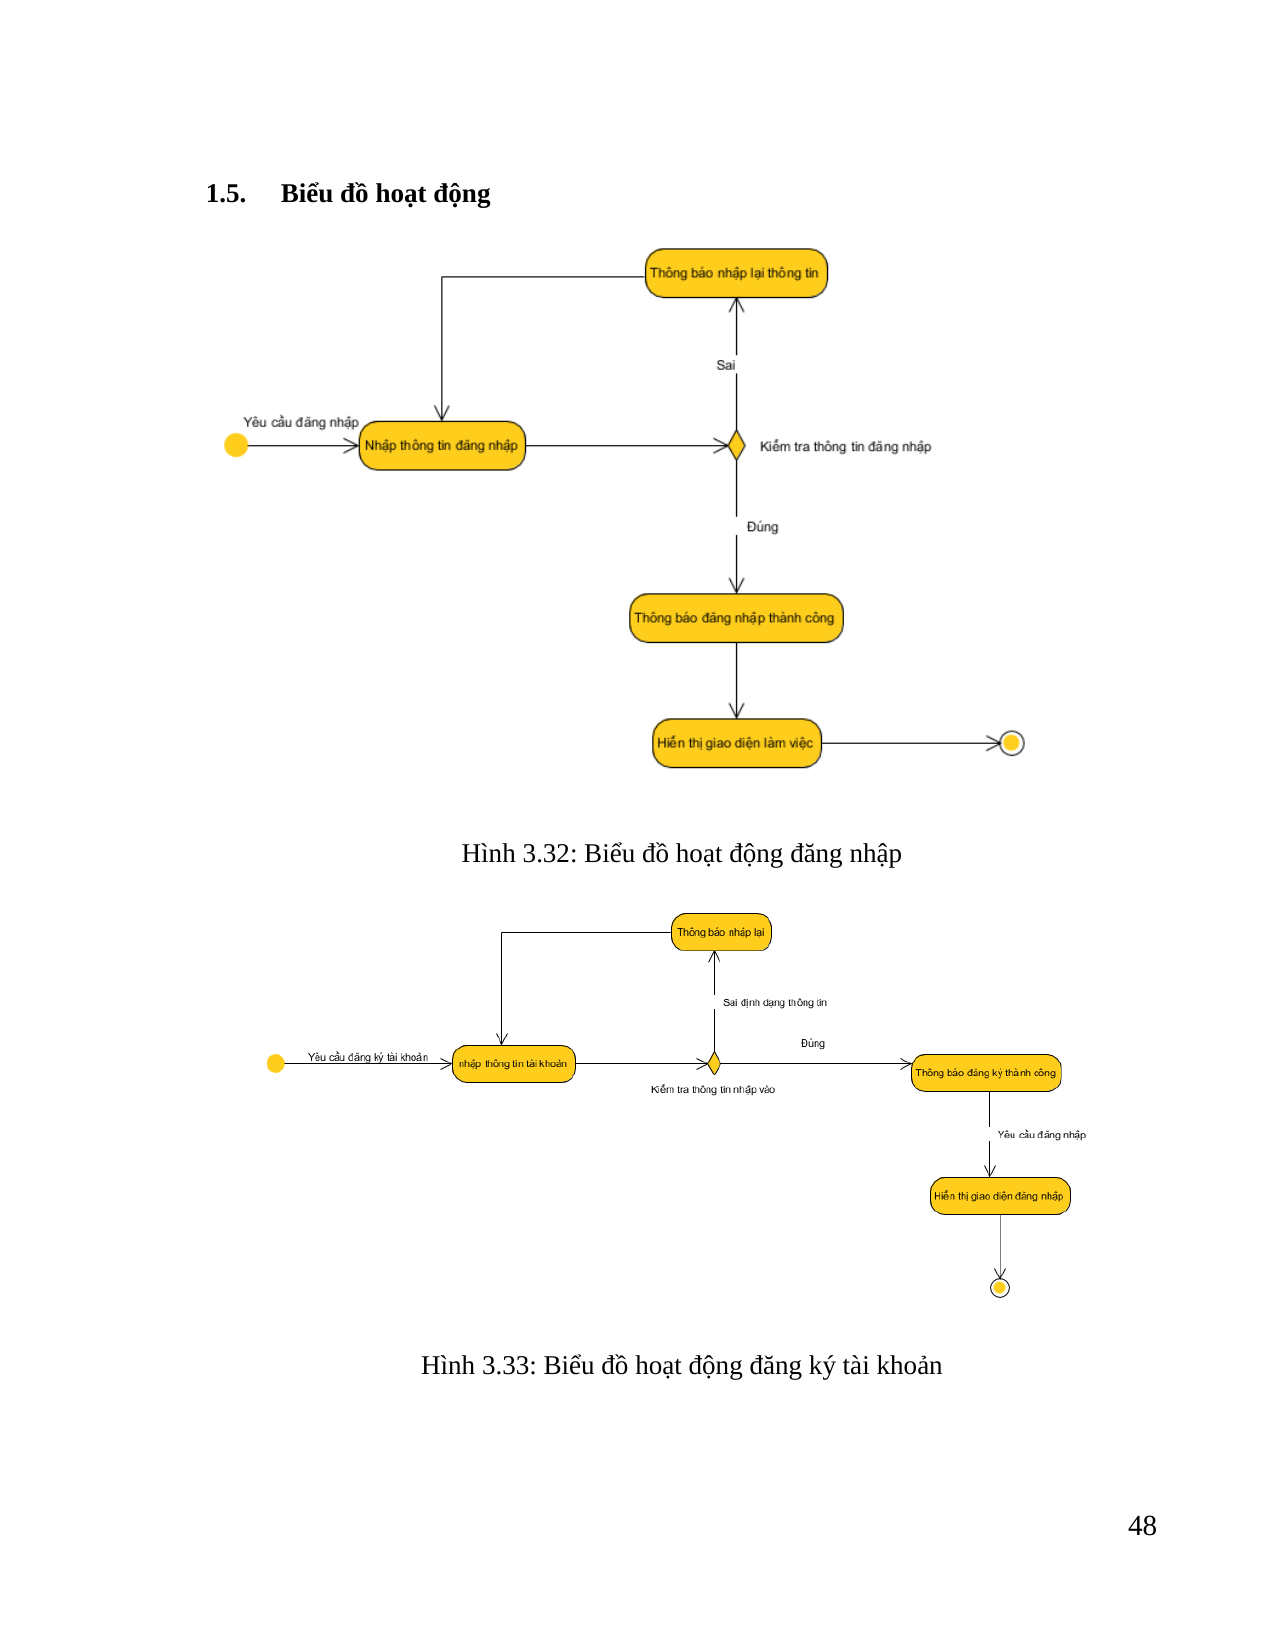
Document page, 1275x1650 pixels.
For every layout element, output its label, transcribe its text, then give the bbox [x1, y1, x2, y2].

picture [206, 888, 1123, 1324]
subtitle Biểu đồ hoạt động [206, 177, 1157, 208]
picture [206, 212, 1123, 812]
